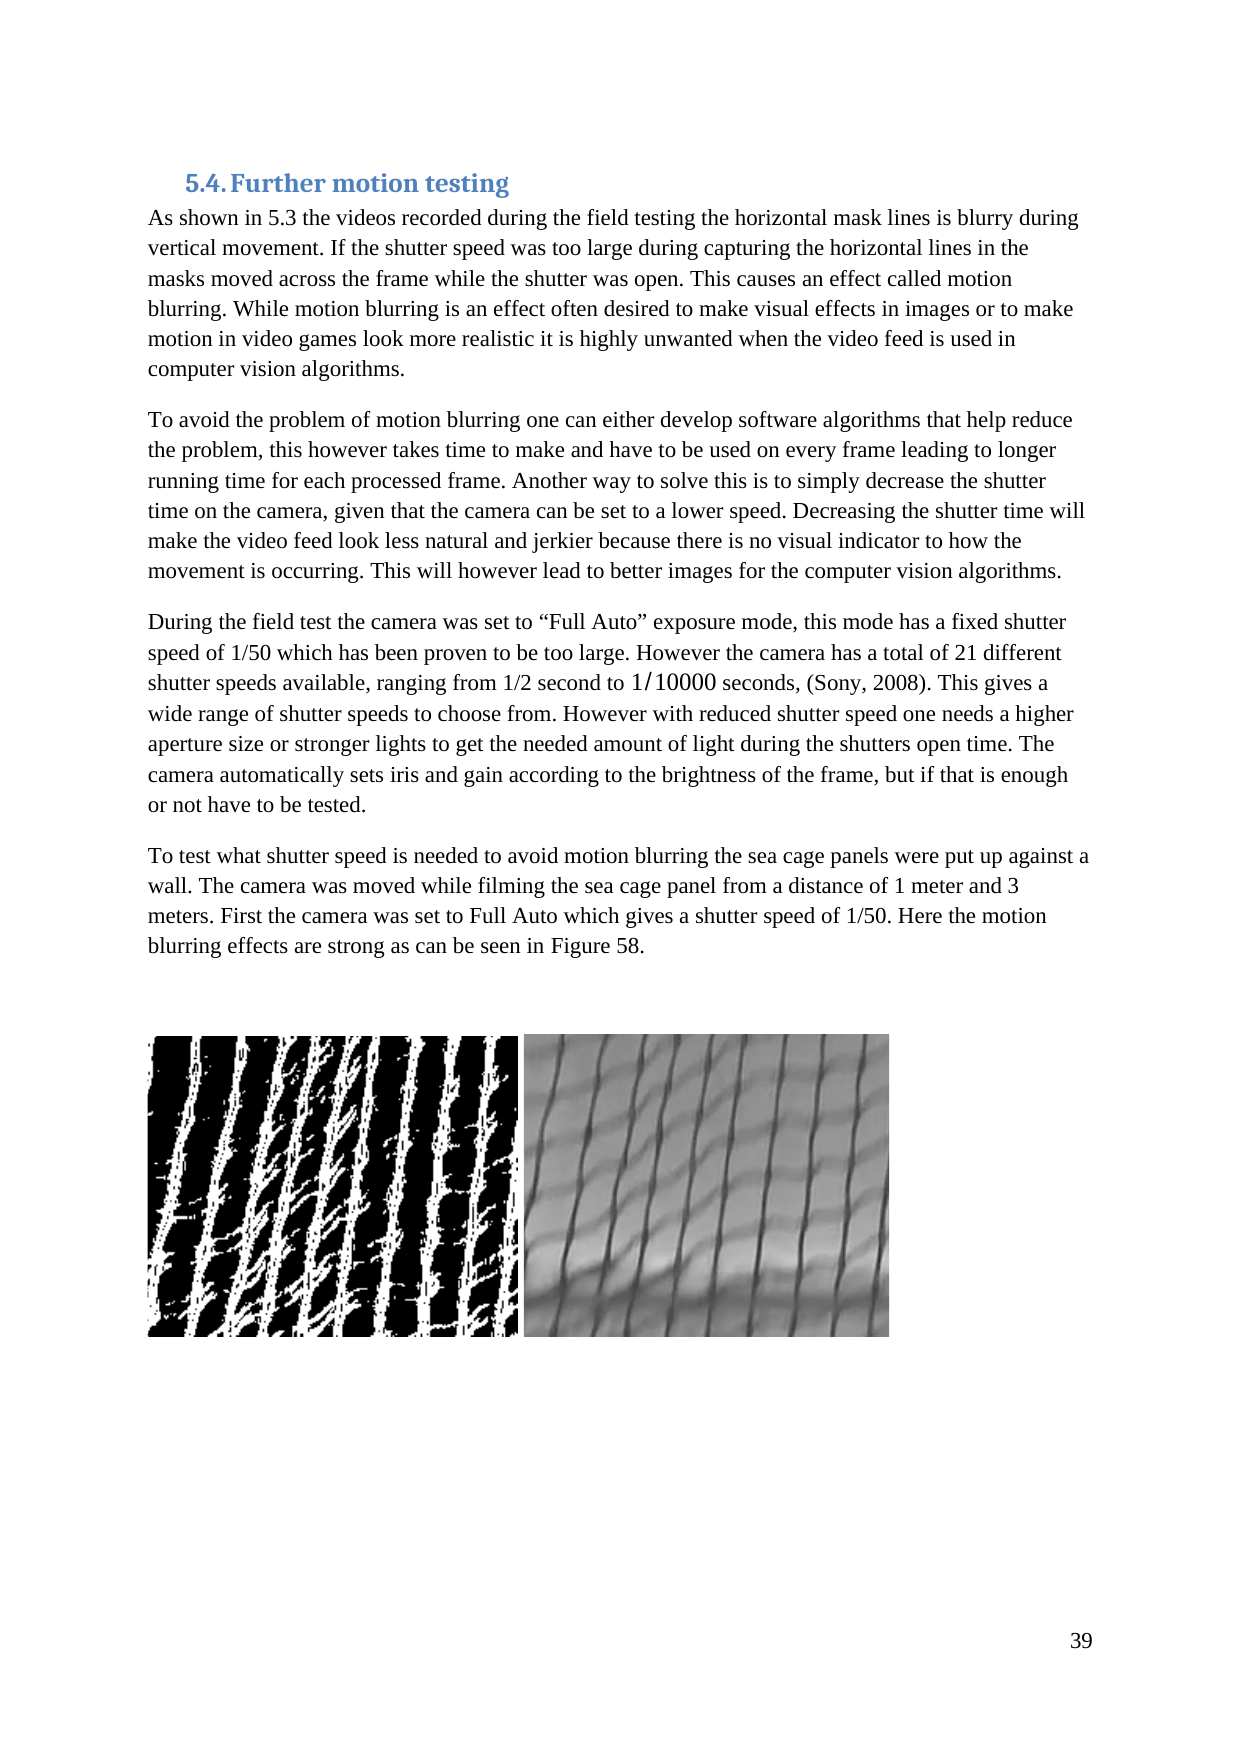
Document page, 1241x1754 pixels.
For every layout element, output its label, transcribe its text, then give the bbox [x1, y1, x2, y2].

text To avoid the problem of motion blurring one can either develop software algorithms that help reduce the problem, this however takes time to make and have to be used on every frame leading to longer running time for each processed frame. Another way to solve this is to simply decrease the shutter time on the camera, given that the camera can be set to a lower speed. Decreasing the shutter time will make the video feed look less natural and jerkier because there is no visual indicator to how the movement is occurring. This will however lead to better images for the computer vision algorithms. [148, 406, 1093, 584]
subtitle Further motion testing [185, 168, 1093, 199]
picture [147, 1036, 518, 1337]
text To test what shutter speed is needed to avoid motion blurring the sea cage panels were put up against a wall. The camera was moved while filming the sea cage panel from a distance of 1 meter and 3 meters. First the camera was set to Full Auto which gives a shutter speed of 1/50. Here the motion blurring effects are strong as can be seen in Figure 58. [148, 842, 1093, 959]
picture [523, 1034, 890, 1337]
text During the field test the camera was set to “Full Auto” exposure mode, this mode has a fixed shutter speed of 1/50 which has been proven to be too large. However the camera has a total of 21 different shutter speeds available, ranging from 1/2 second to seconds, . This gives a wide range of shutter speeds to choose from. However with reduced shutter speed one needs a higher aperture size or stronger lights to get the needed amount of light during the shutters open time. The camera automatically sets iris and gain according to the brightness of the frame, but if that is enough or not have to be tested. [148, 608, 1093, 817]
text As shown in 5.3 the videos recorded during the field testing the horizontal mask lines is blurry during vertical movement. If the shutter speed was too large during capturing the horizontal lines in the masks moved across the frame while the shutter was open. This causes an effect called motion blurring. While motion blurring is an effect often desired to make visual effects in images or to make motion in video games look more realistic it is highly unwanted when the video feed is used in computer vision algorithms. [148, 204, 1093, 382]
